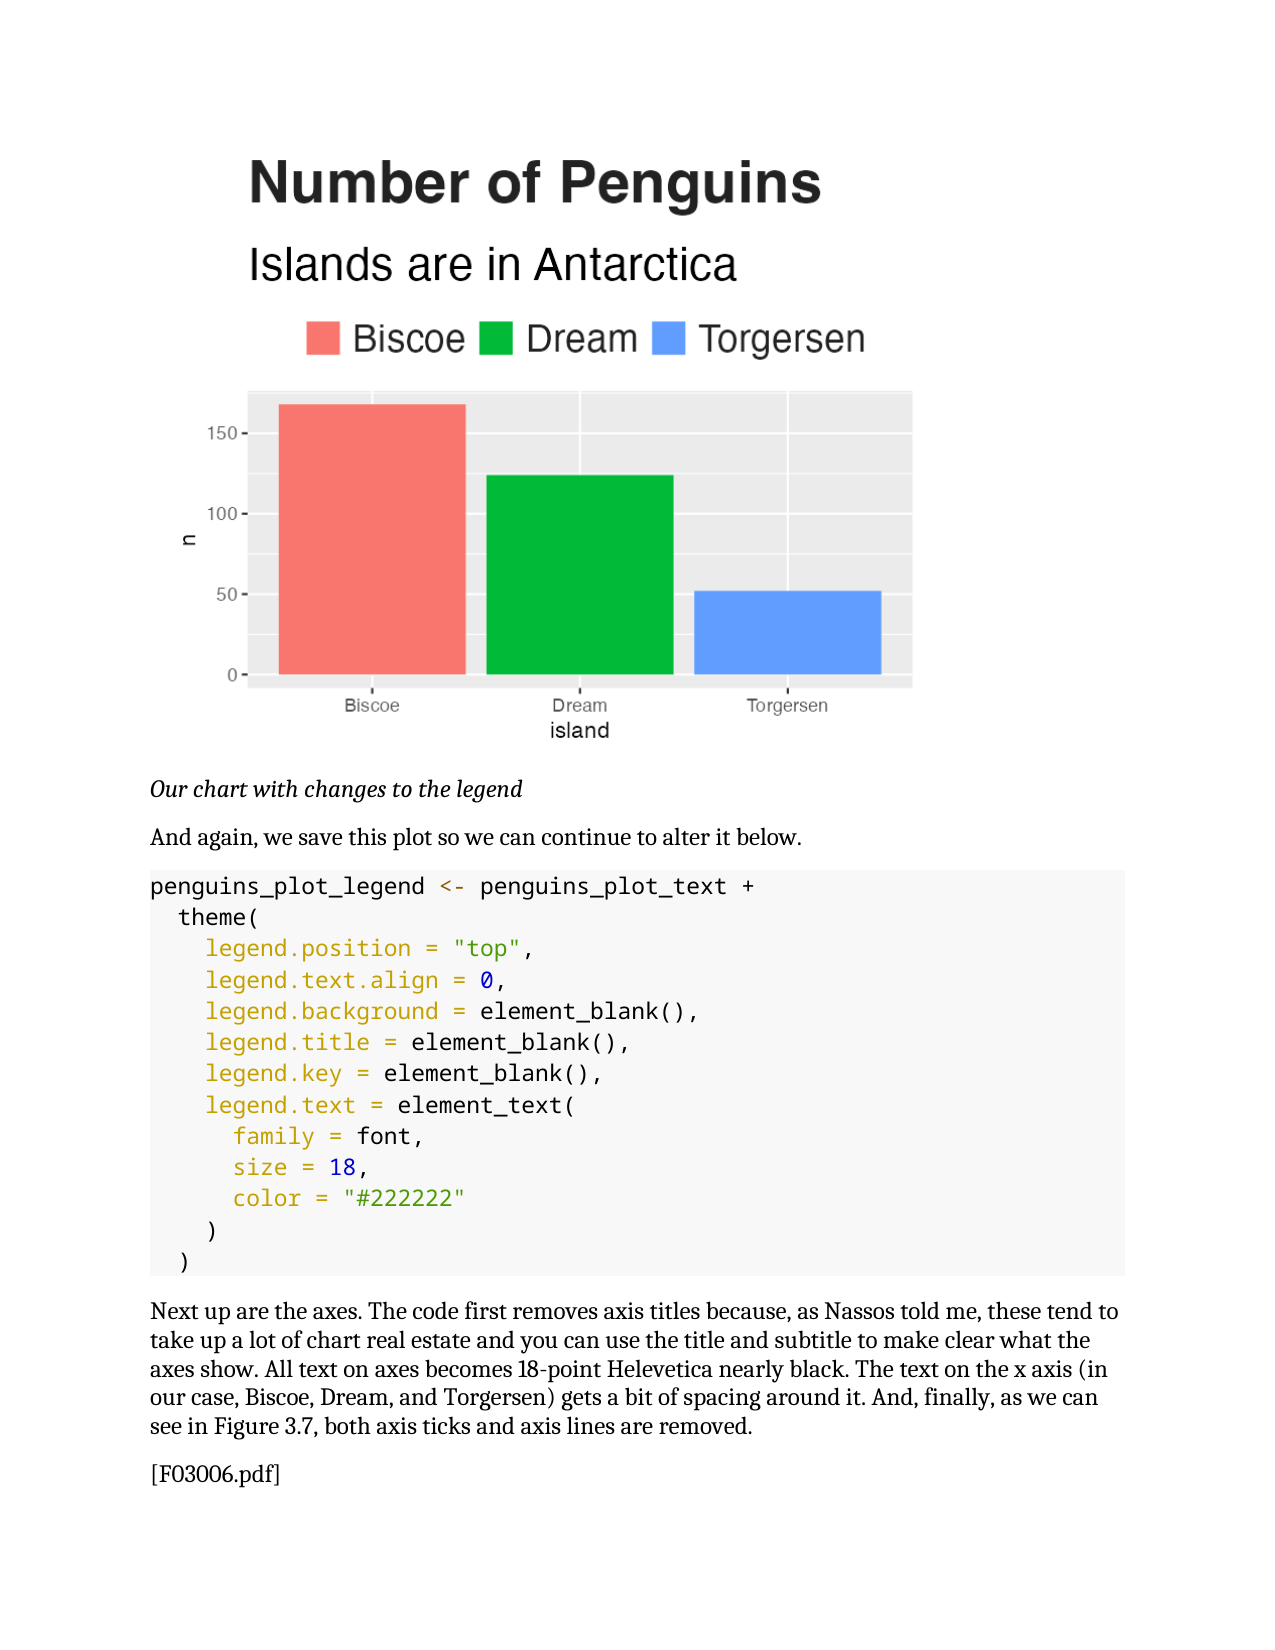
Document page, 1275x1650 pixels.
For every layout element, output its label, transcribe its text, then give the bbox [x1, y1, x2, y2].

text Our chart with changes to the legend [150, 775, 1125, 804]
text penguins_plot_legend <- penguins_plot_text + theme( legend.position = "top", legend.text.align = 0, legend.background = element_blank(), legend.title = element_blank(), legend.key = element_blank(), legend.text = element_text( family = font, size = 18, color = "#222222" ) ) [150, 870, 1125, 1276]
text Next up are the axes. The code first removes axis titles because, as Nassos told me, these tend to take up a lot of chart real estate and you can use the title and subtitle to make clear what the axes show. All text on axes becomes 18-point Helevetica nearly black. The text on the x axis (in our case, Biscoe, Dream, and Torgersen) gets a bit of spacing around it. And, finally, as we can see in Figure 3.7, both axis ticks and axis lines are removed. [150, 1297, 1125, 1441]
text And again, we save this plot so we can continue to alter it below. [150, 822, 1125, 851]
text [F03006.pdf] [150, 1459, 1125, 1488]
picture [168, 150, 924, 754]
